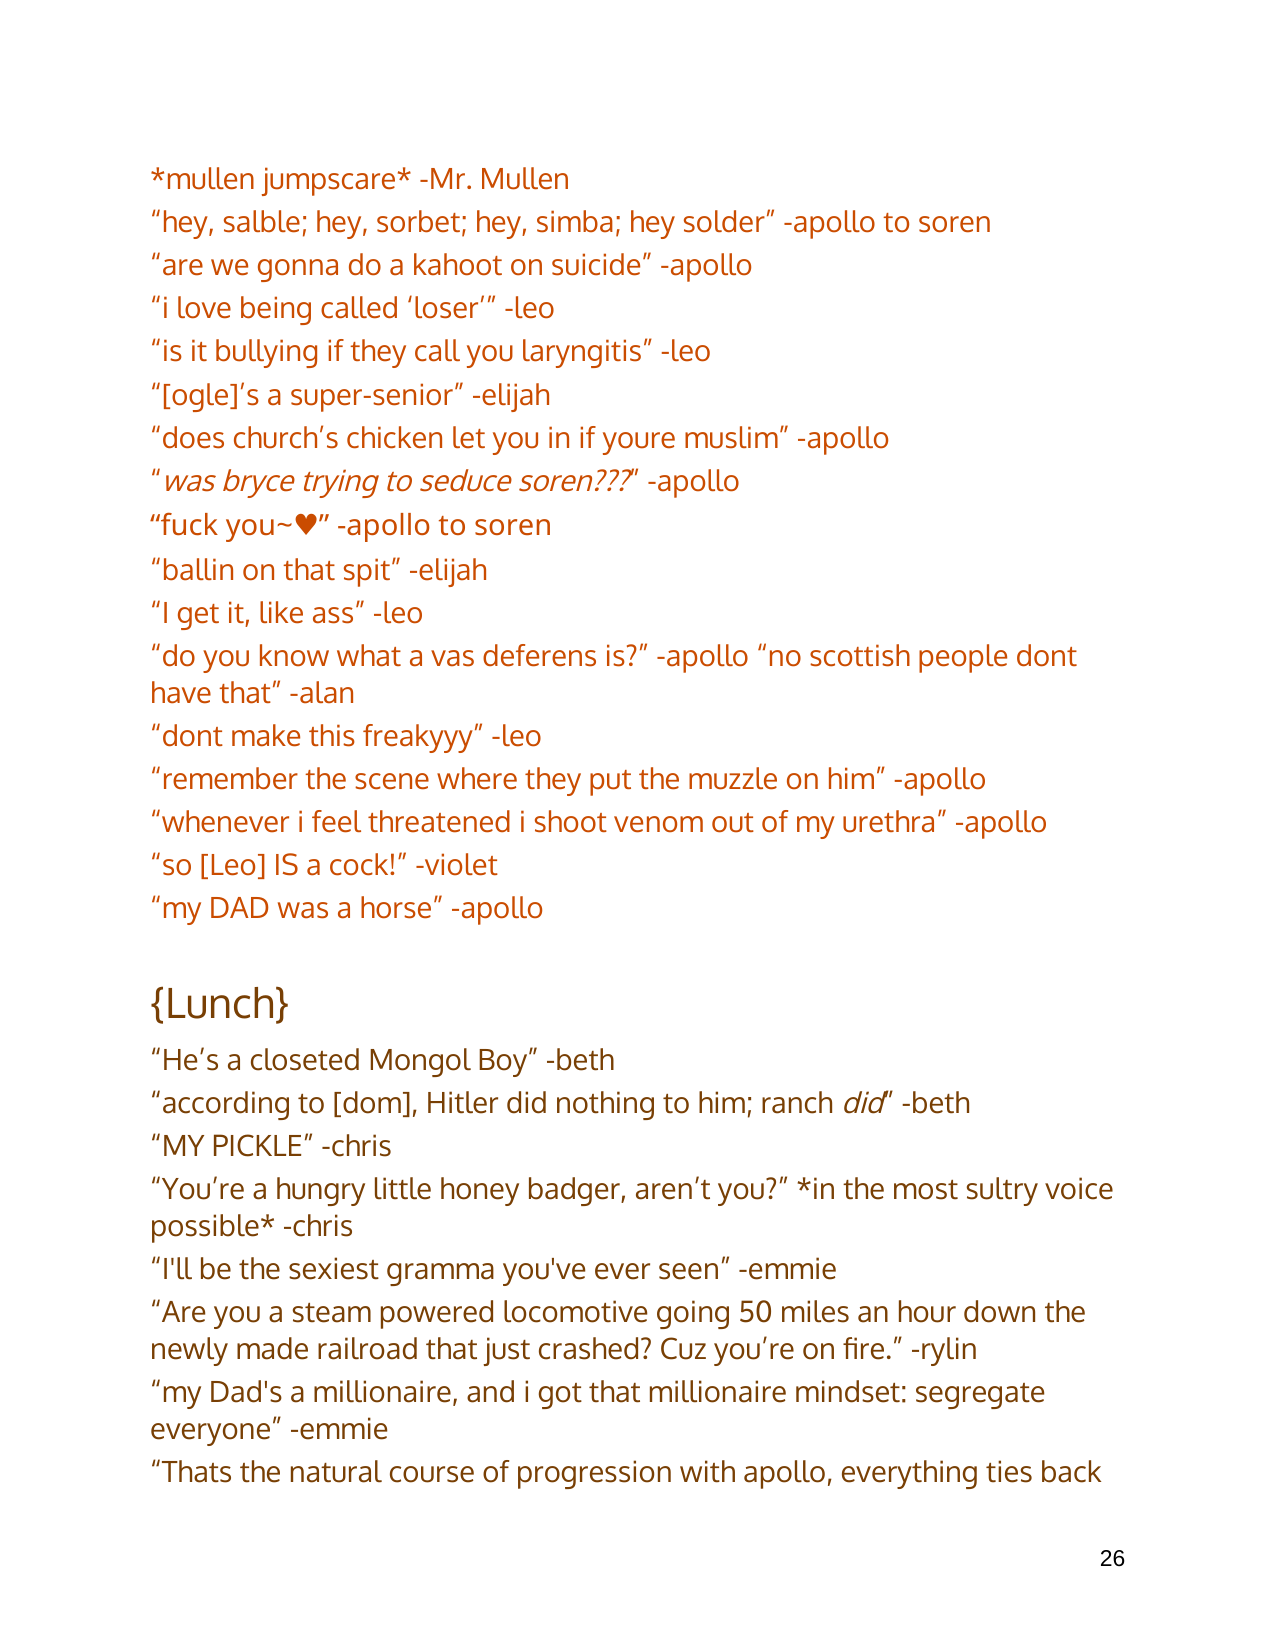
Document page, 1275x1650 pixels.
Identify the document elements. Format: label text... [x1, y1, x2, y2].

text “so [Leo] IS a cock!” -violet [150, 846, 1125, 883]
text “dont make this freakyyy” -leo [150, 716, 1125, 753]
text “remember the scene where they put the muzzle on him” -apollo [150, 759, 1125, 796]
text “do you know what a vas deferens is?” -apollo “no scottish people dont have that” -alan [150, 636, 1125, 710]
text “was bryce trying to seduce soren???” -apollo [150, 461, 1125, 498]
subtitle {Lunch} [150, 975, 1125, 1028]
text “i love being called ‘loser’” -leo [150, 289, 1125, 326]
text “hey, salble; hey, sorbet; hey, simba; hey solder” -apollo to soren [150, 202, 1125, 239]
text “according to [dom], Hitler did nothing to him; ranch did” -beth [150, 1083, 1125, 1120]
text “ballin on that spit” -elijah [150, 550, 1125, 587]
text “my Dad's a millionaire, and i got that millionaire mindset: segregate everyone” -emmie [150, 1373, 1125, 1447]
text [150, 1453, 1125, 1490]
text “is it bullying if they call you laryngitis” -leo [150, 332, 1125, 369]
text “You’re a hungry little honey badger, aren’t you?” *in the most sultry voice possible* -chris [150, 1170, 1125, 1243]
text “I'll be the sexiest gramma you've ever seen” -emmie [150, 1250, 1125, 1287]
text “He’s a closeted Mongol Boy” -beth [150, 1040, 1125, 1077]
text “I get it, like ass” -leo [150, 593, 1125, 630]
text “[ogle]’s a super-senior” -elijah [150, 375, 1125, 412]
text “Are you a steam powered locomotive going 50 miles an hour down the newly made railroad that just crashed? Cuz you’re on fire.” -rylin [150, 1293, 1125, 1367]
text “fuck you~♥” -apollo to soren [150, 504, 1125, 544]
text “whenever i feel threatened i shoot venom out of my urethra” -apollo [150, 803, 1125, 839]
text “my DAD was a horse” -apollo [150, 889, 1125, 926]
text “does church’s chicken let you in if youre muslim” -apollo [150, 418, 1125, 455]
text “MY PICKLE” -chris [150, 1127, 1125, 1163]
text “are we gonna do a kahoot on suicide” -apollo [150, 246, 1125, 282]
text *mullen jumpscare* -Mr. Mullen [150, 159, 1125, 196]
